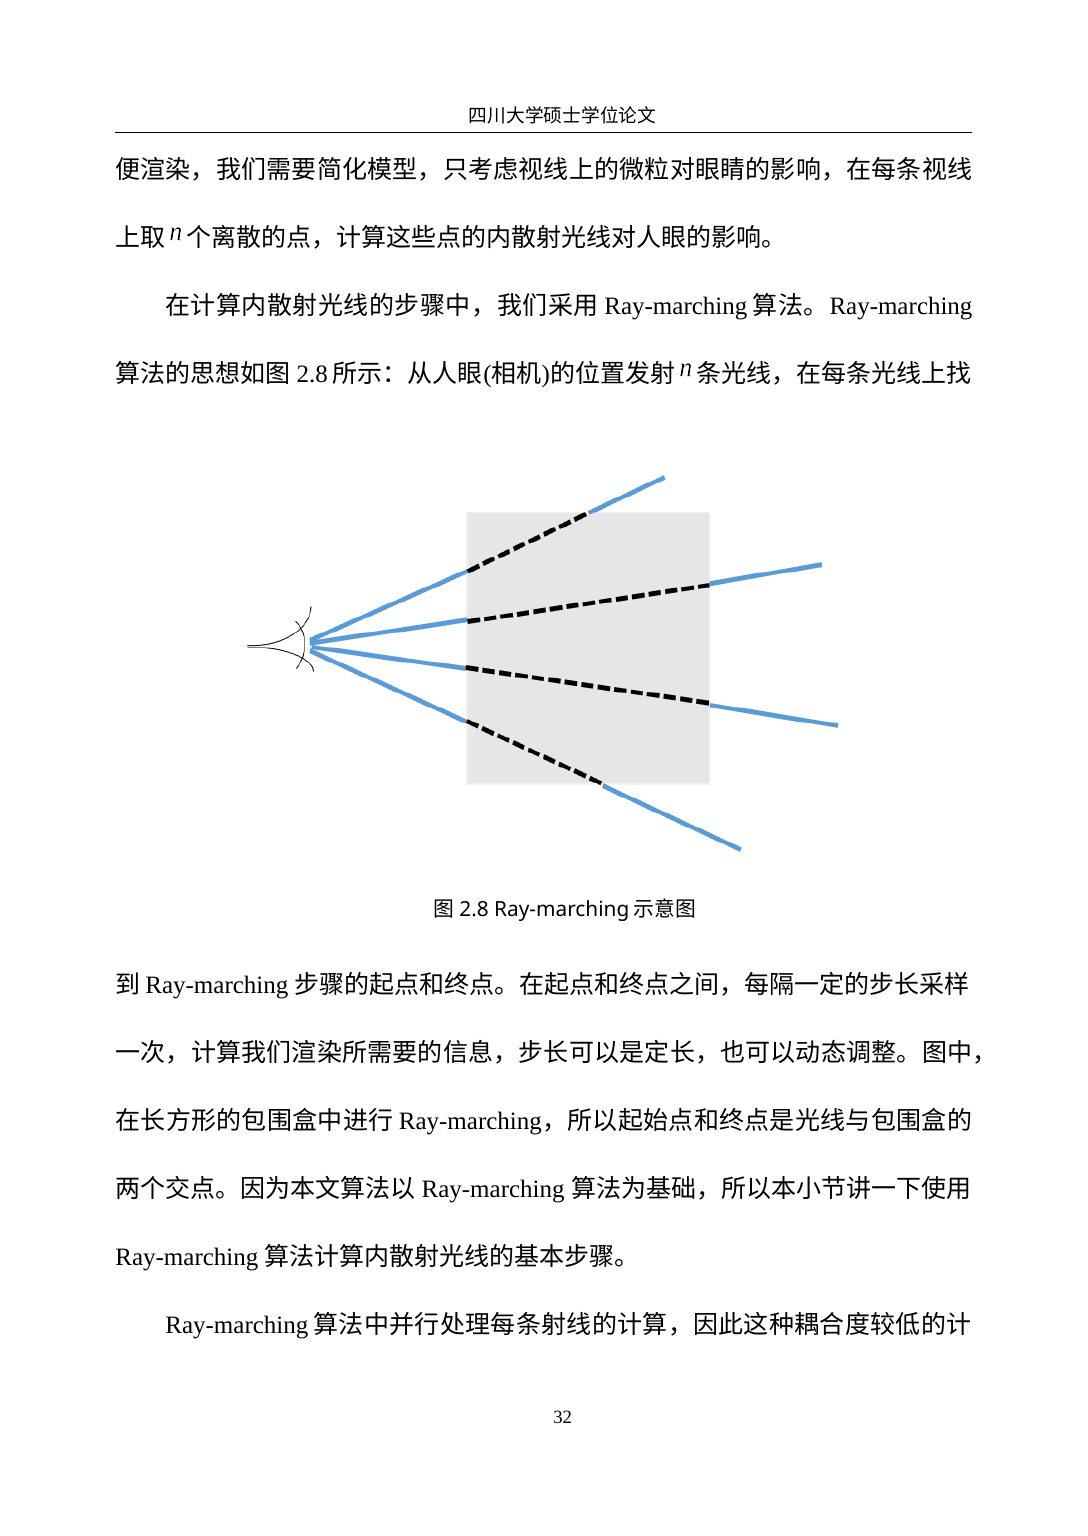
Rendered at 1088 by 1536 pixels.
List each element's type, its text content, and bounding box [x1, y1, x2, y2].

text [115, 1288, 972, 1356]
picture [241, 468, 846, 857]
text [115, 134, 972, 269]
